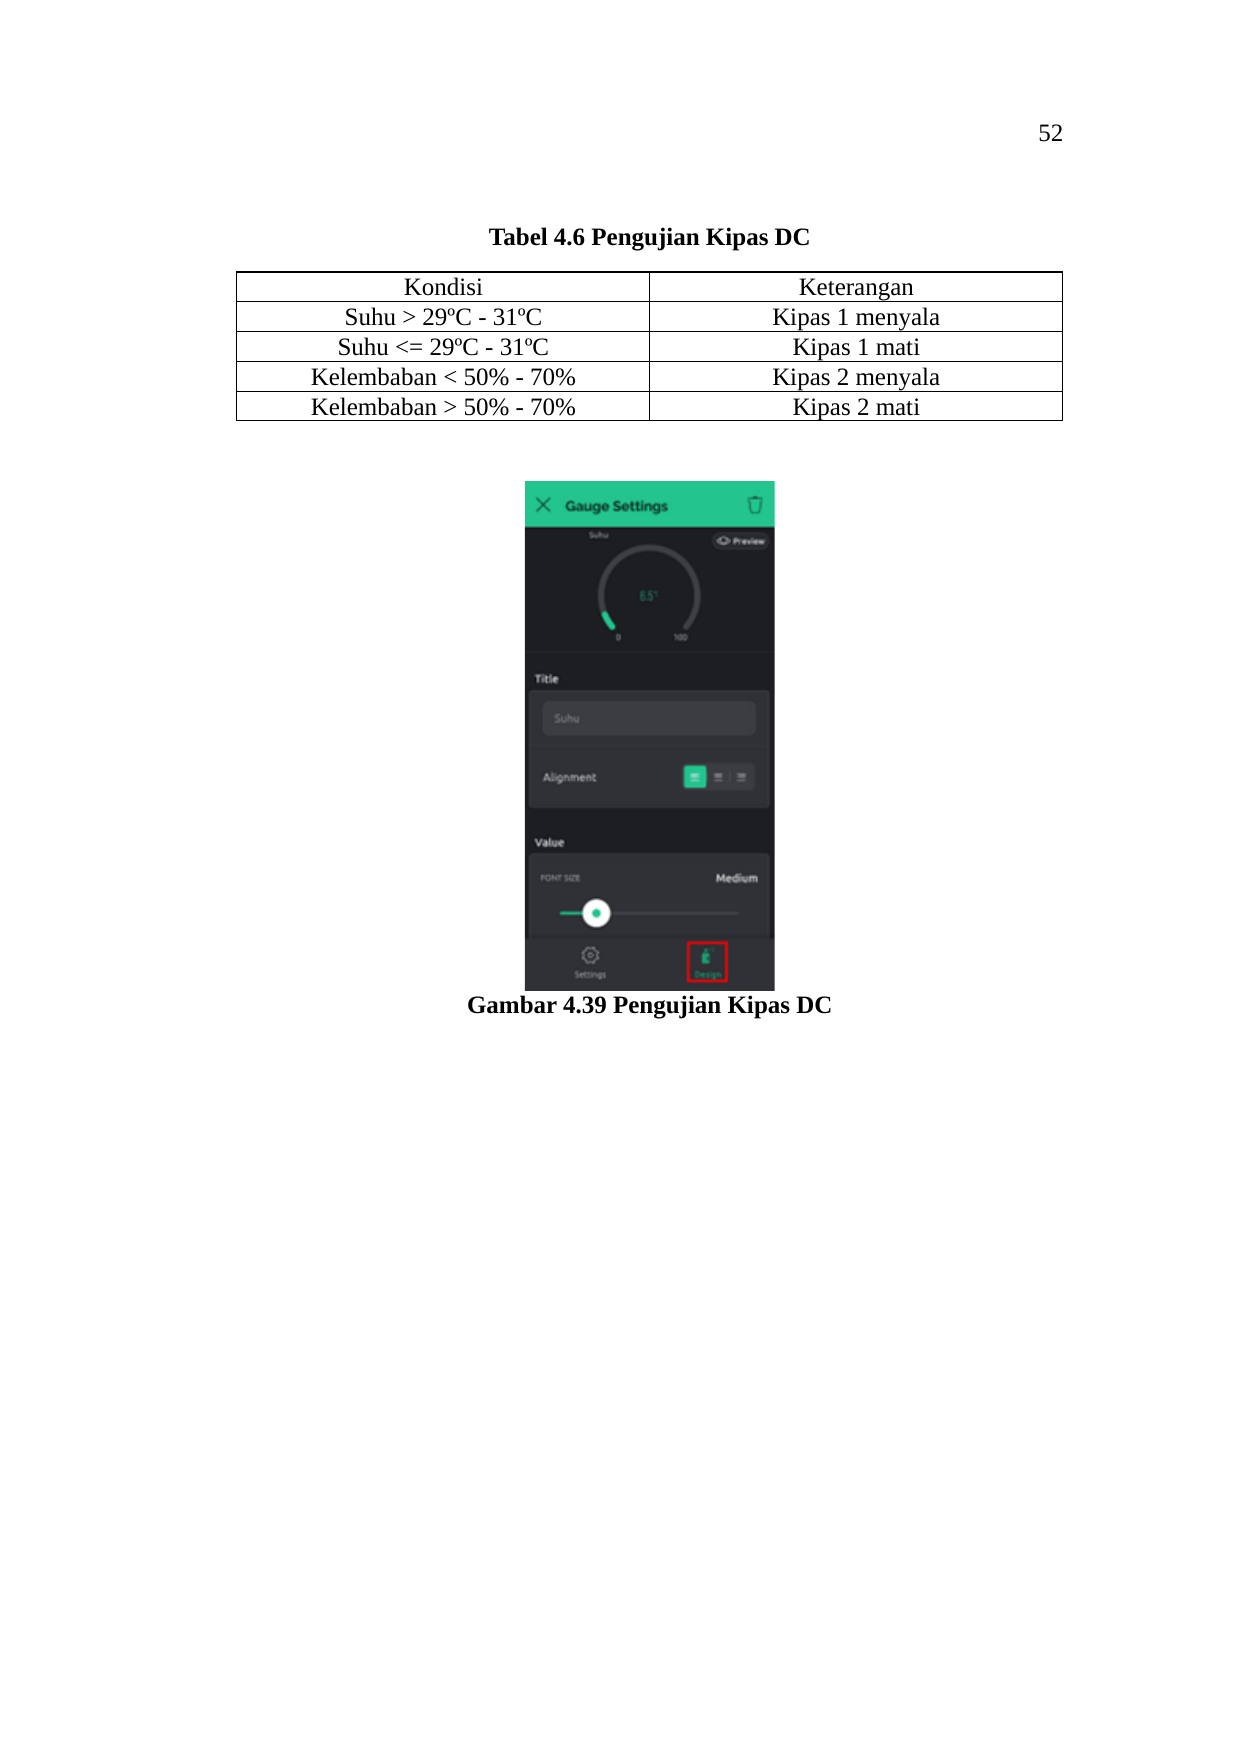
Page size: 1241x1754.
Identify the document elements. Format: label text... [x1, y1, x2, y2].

table_cell Suhu <= 29ºC - 31ºC [237, 332, 649, 361]
picture [524, 481, 775, 991]
table_cell Kelembaban < 50% - 70% [237, 362, 649, 391]
table_cell Kipas 1 menyala [650, 302, 1062, 331]
table_cell Suhu > 29ºC - 31ºC [237, 302, 649, 331]
table_cell Kipas 2 mati [650, 392, 1062, 420]
table_cell Kipas 2 menyala [650, 362, 1062, 391]
table_cell Kipas 1 mati [650, 332, 1062, 361]
table_header Keterangan [650, 273, 1062, 301]
table_header Kondisi [237, 273, 649, 301]
text Tabel 4.6 Pengujian Kipas DC [236, 222, 1063, 251]
table_cell Kelembaban > 50% - 70% [237, 392, 649, 420]
